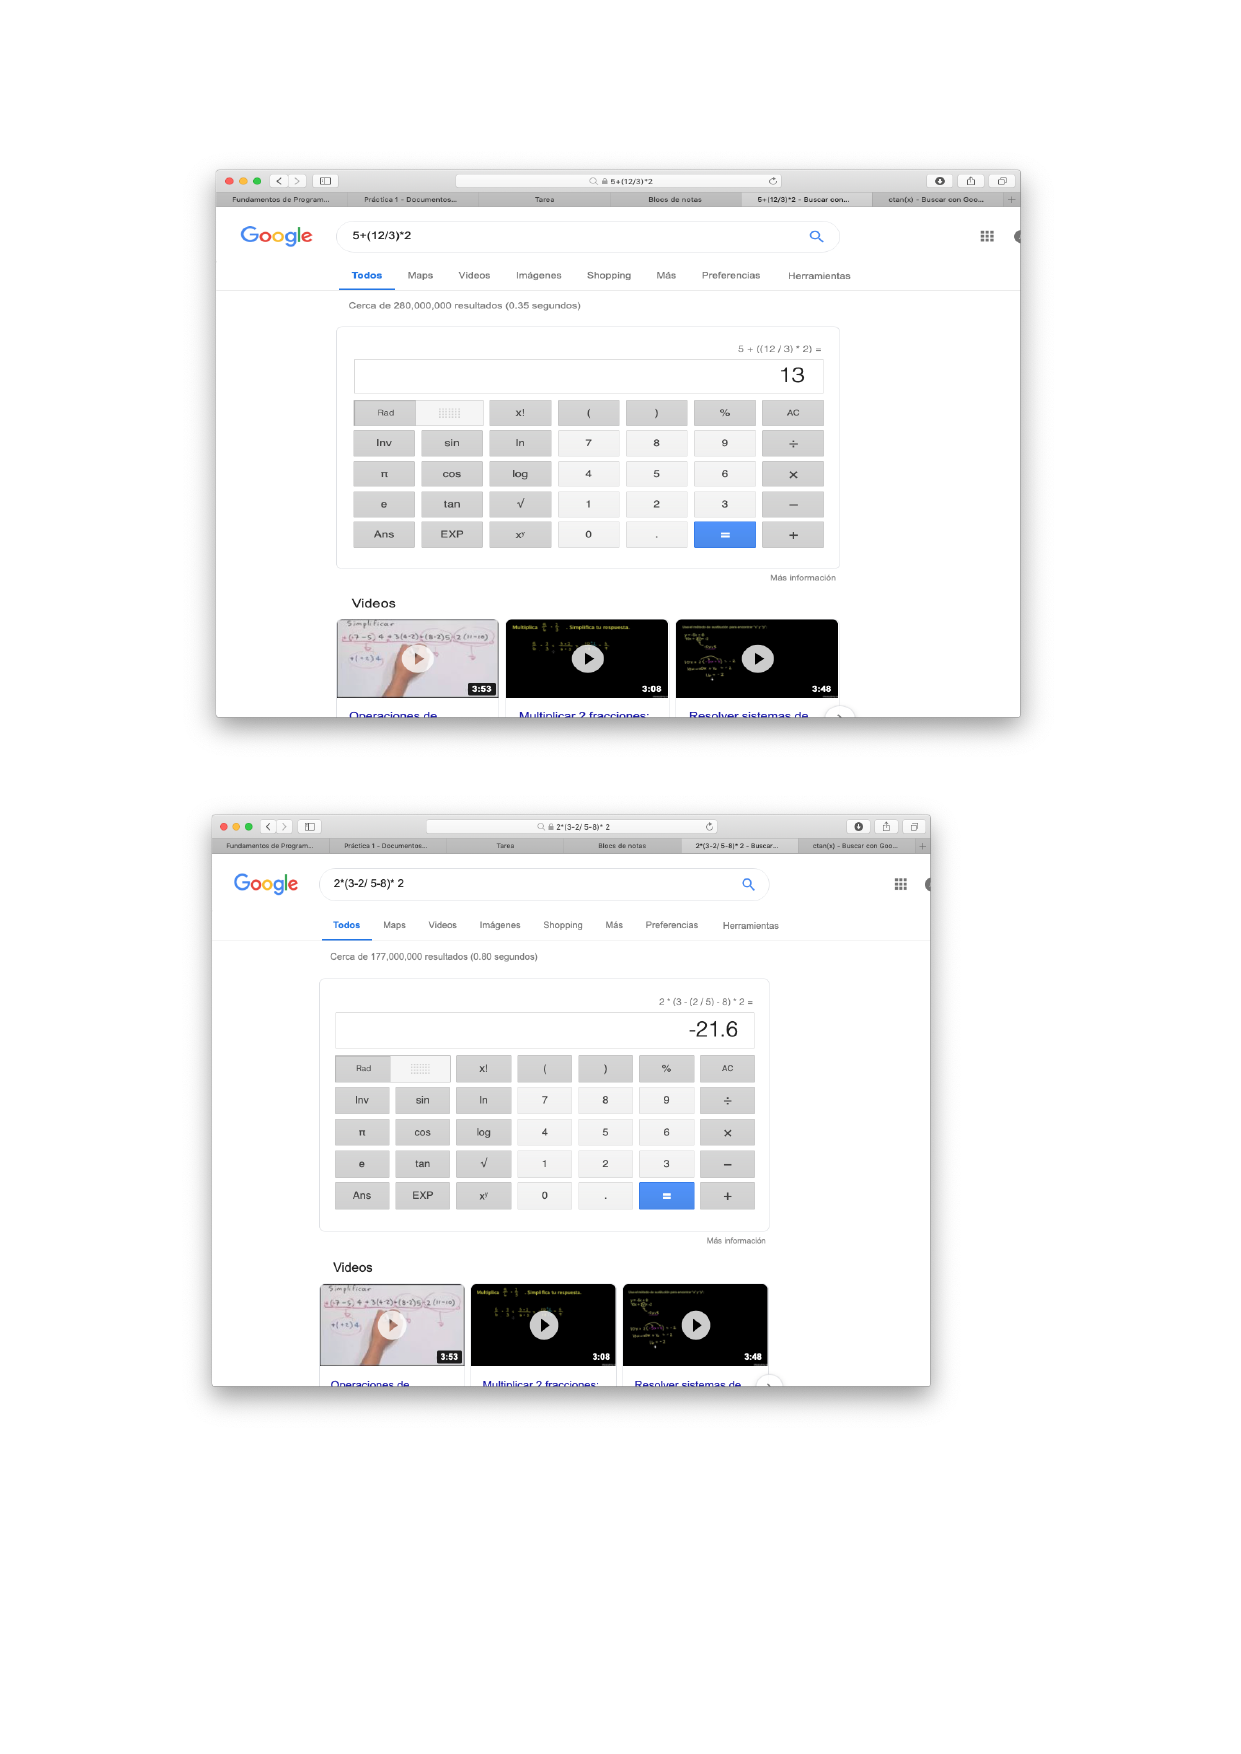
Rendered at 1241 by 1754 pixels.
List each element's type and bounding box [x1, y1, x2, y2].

picture [177, 791, 965, 1432]
picture [177, 147, 1059, 761]
